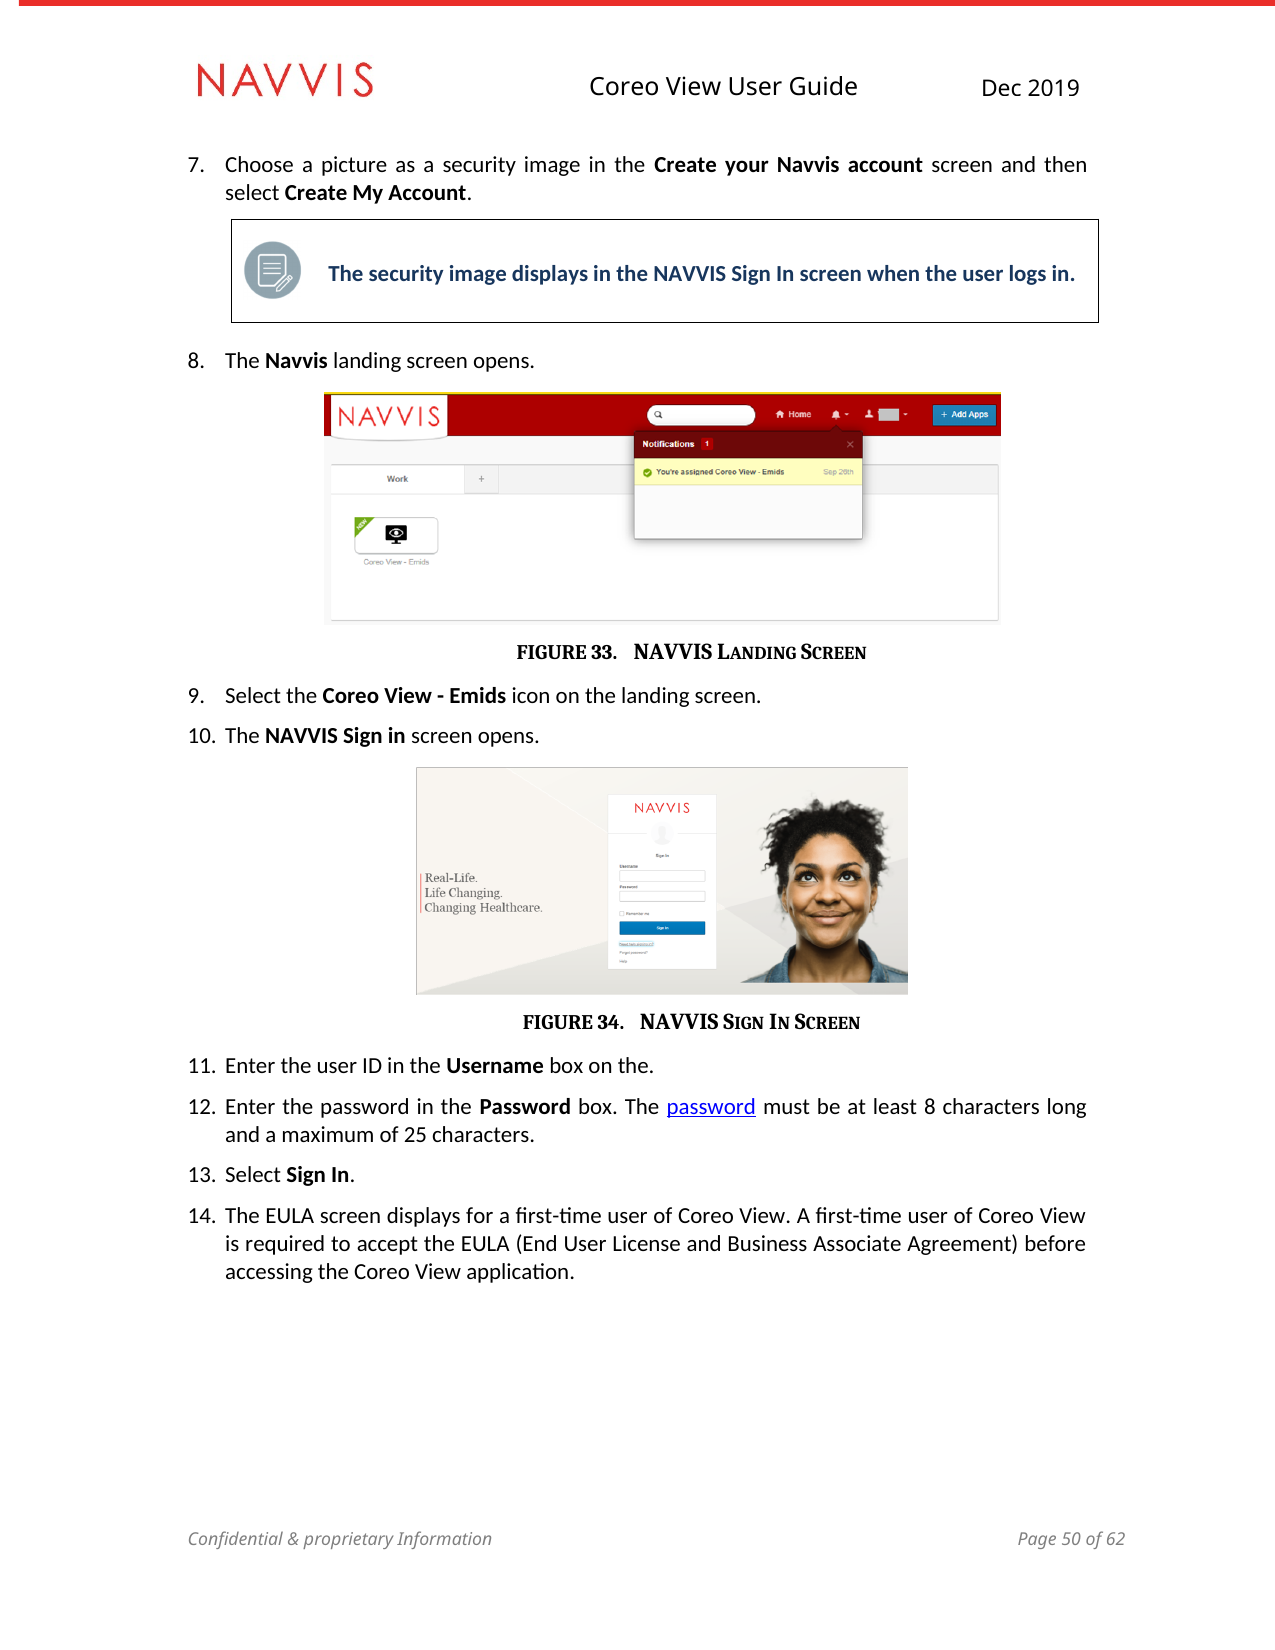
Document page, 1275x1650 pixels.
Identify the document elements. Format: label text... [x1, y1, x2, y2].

table_header [232, 220, 317, 322]
picture [322, 390, 1002, 626]
list Enter the password in the Password box. The password must be at least 8 characters long and a maximum of 25 characters. [187, 1092, 1087, 1148]
picture [243, 240, 302, 300]
list The Navvis landing screen opens. [187, 346, 1087, 374]
list Select Sign In. [187, 1160, 1087, 1188]
list The EULA screen displays for a first-time user of Coreo View. A first-time user of Coreo View is required to accept the EULA (End User License and Business Associate Agreement) before accessing the Coreo View application. [187, 1201, 1087, 1285]
picture [187, 55, 383, 104]
list Enter the user ID in the Username box on the. [187, 1051, 1087, 1079]
list Select the Coreo View - Emids icon on the landing screen. [187, 681, 1087, 709]
text NAVVIS Landing Screen [296, 638, 1087, 665]
picture [415, 766, 909, 996]
list Choose a picture as a security image in the Create your Navvis account screen and then select Create My Account. [187, 150, 1087, 206]
list The NAVVIS Sign in screen opens. [187, 722, 1087, 750]
text NAVVIS Sign In Screen [296, 1008, 1087, 1035]
table_header The security image displays in the NAVVIS Sign In screen when the user logs in. [317, 220, 1098, 322]
